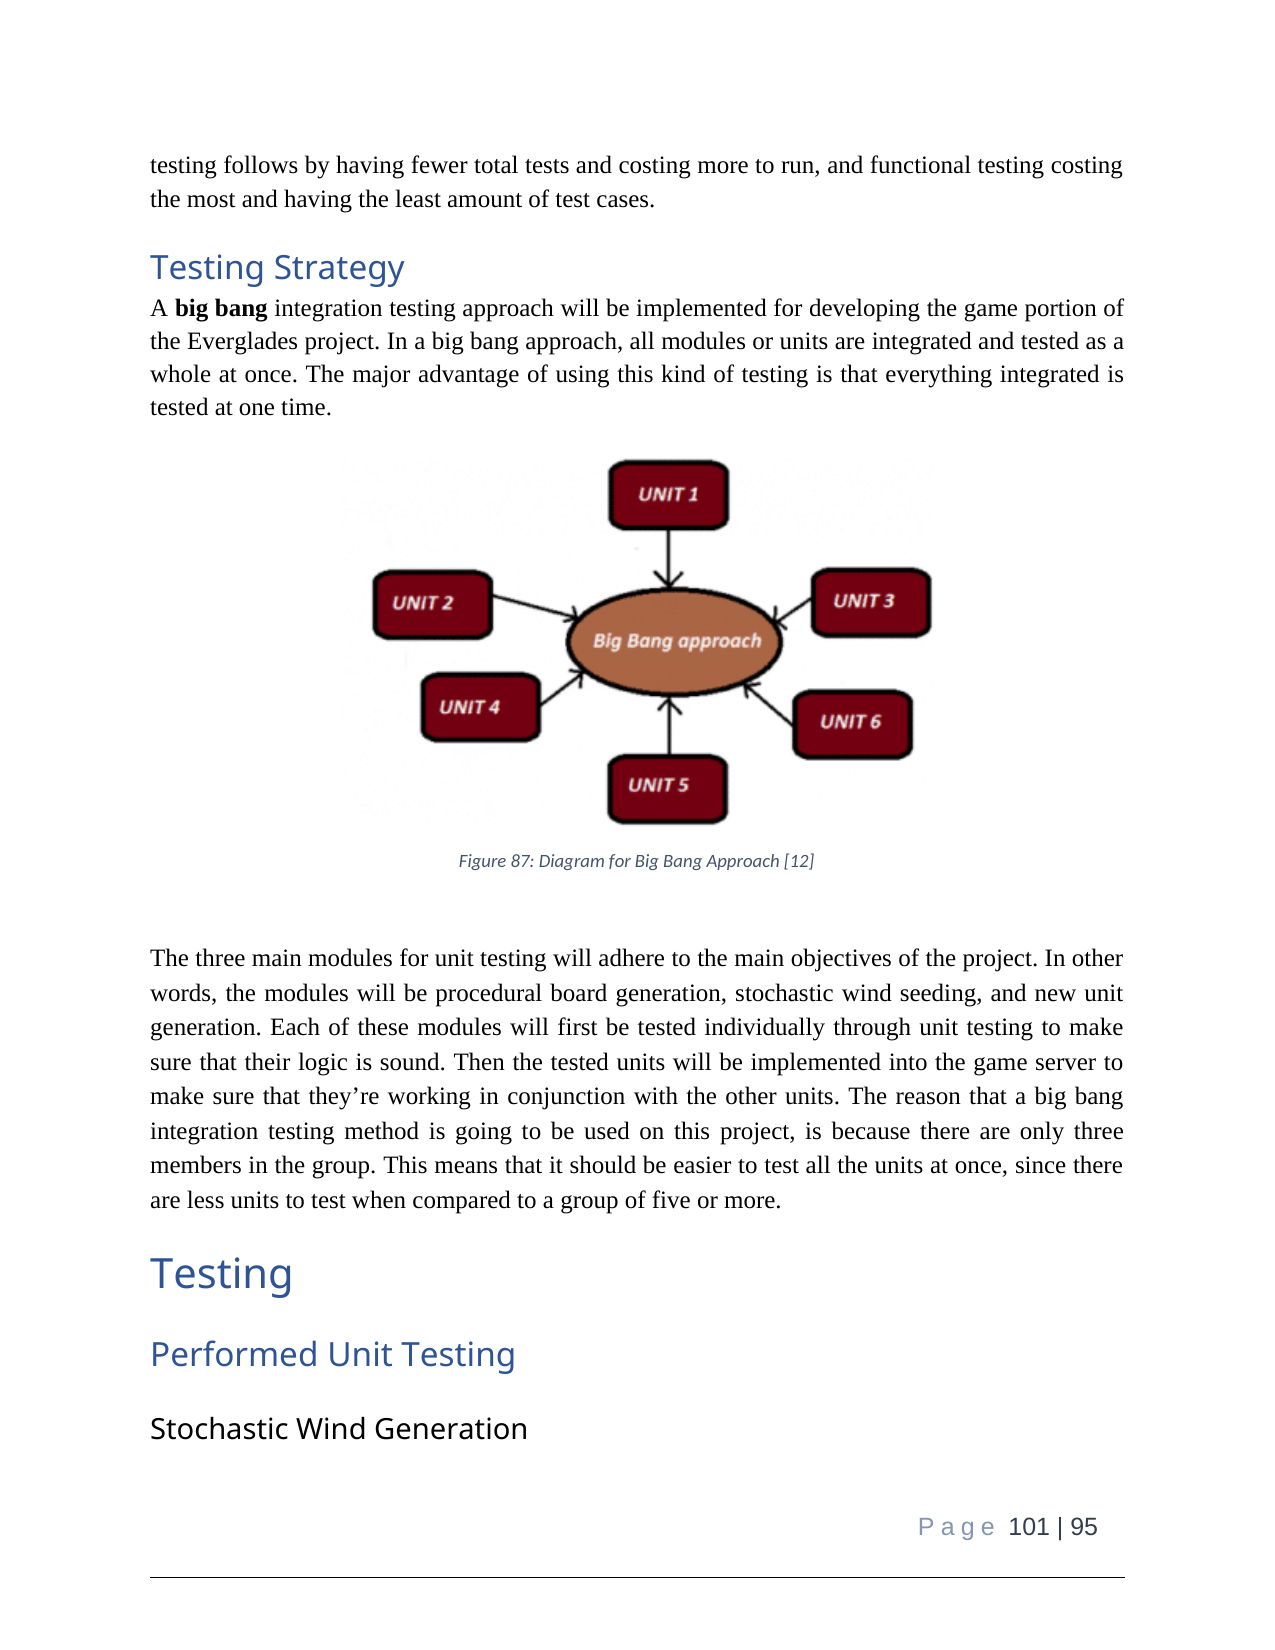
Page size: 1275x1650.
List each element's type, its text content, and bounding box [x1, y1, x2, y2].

subtitle Performed Unit Testing [150, 1330, 1125, 1376]
text Figure 87: Diagram for Big Bang Approach [12] [150, 849, 1125, 872]
text The three main modules for unit testing will adhere to the main objectives of the project. In other words, the modules will be procedural board generation, stochastic wind seeding, and new unit generation. Each of these modules will first be tested individually through unit testing to make sure that their logic is sound. Then the tested units will be implemented into the game server to make sure that they’re working in conjunction with the other units. The reason that a big bang integration testing method is going to be used on this project, is because there are only three members in the group. This means that it should be easier to test all the units at once, since there are less units to test when compared to a group of five or more. [150, 943, 1125, 1213]
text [150, 150, 1125, 213]
text A big bang integration testing approach will be implemented for developing the game portion of the Everglades project. In a big bang approach, all modules or units are integrated and tested as a whole at once. The major advantage of using this kind of testing is that everything integrated is tested at one time. [150, 293, 1125, 421]
subtitle Testing Strategy [150, 244, 1125, 289]
picture [340, 457, 935, 828]
subtitle Testing [150, 1244, 1125, 1301]
text Stochastic Wind Generation [150, 1408, 1125, 1448]
